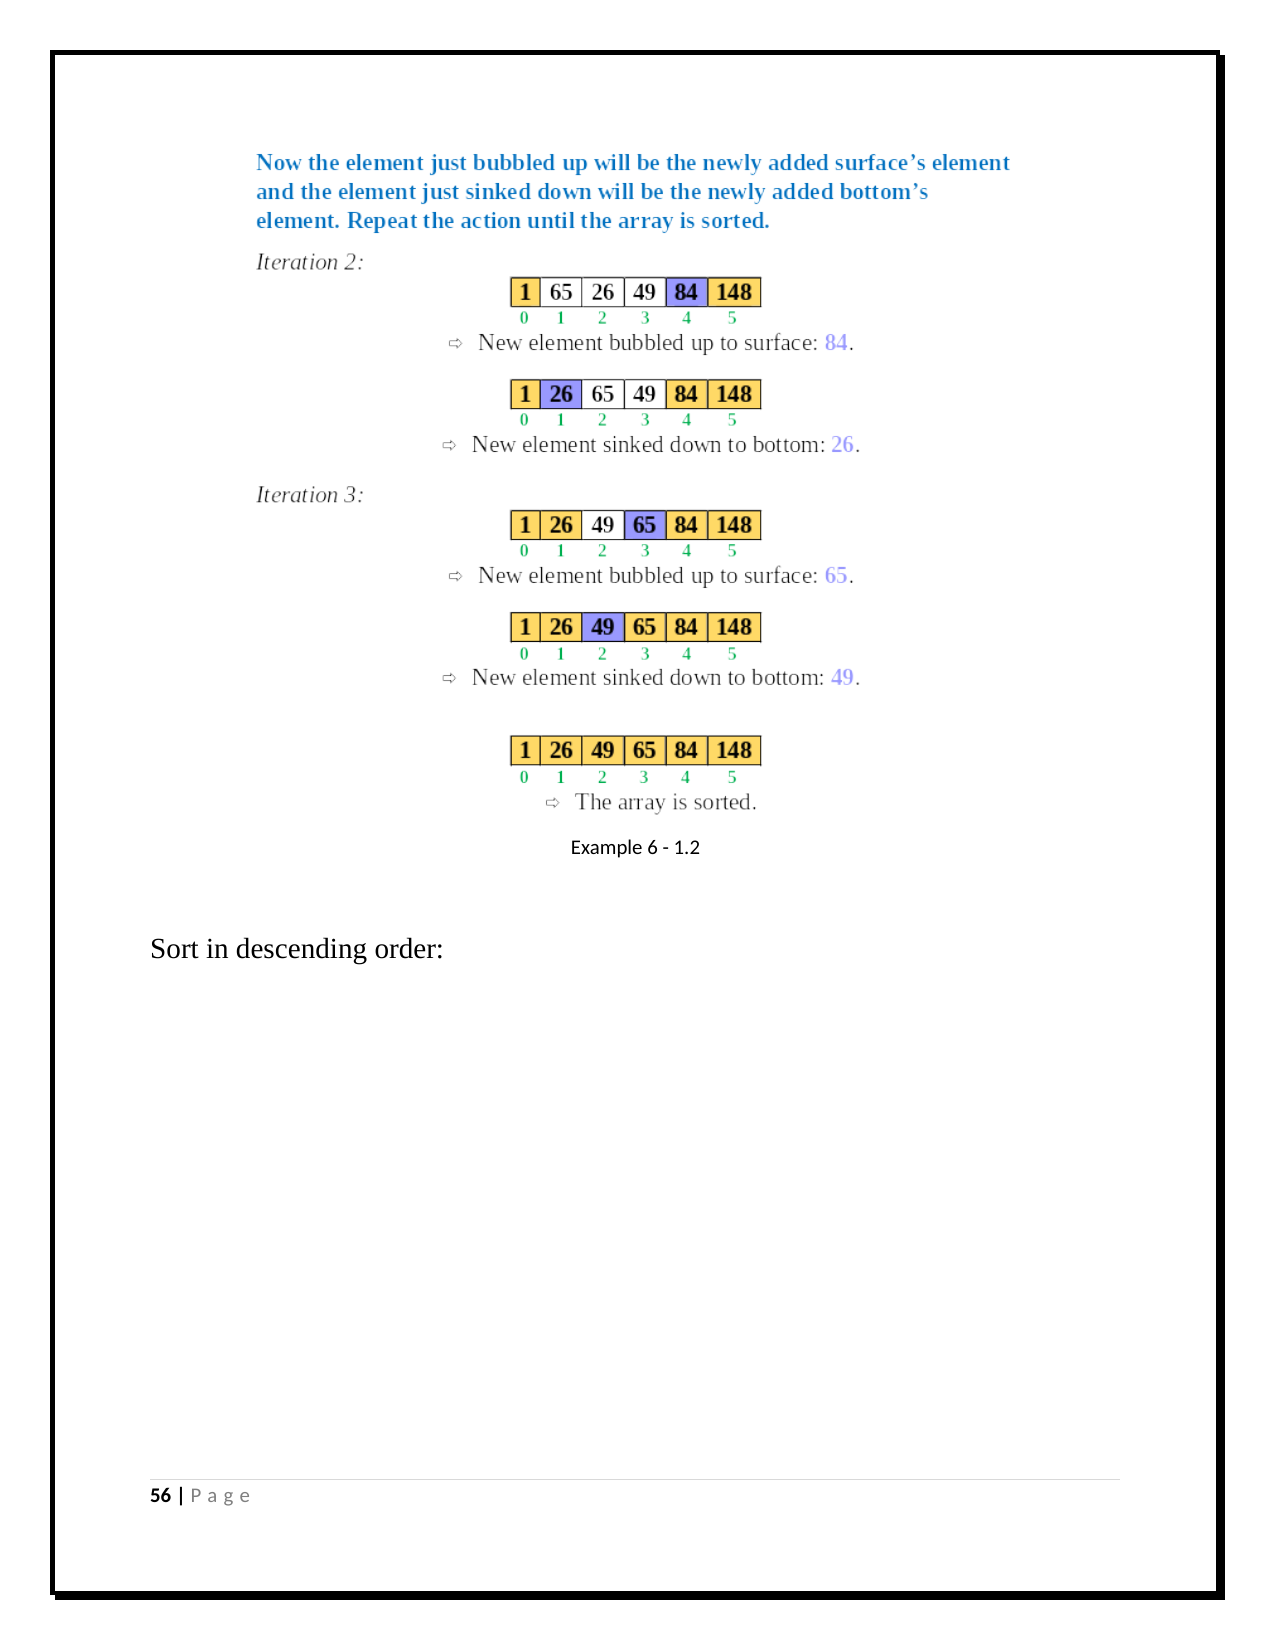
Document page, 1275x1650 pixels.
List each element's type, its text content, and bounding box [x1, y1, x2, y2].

text Sort in descending order: [150, 931, 1120, 965]
